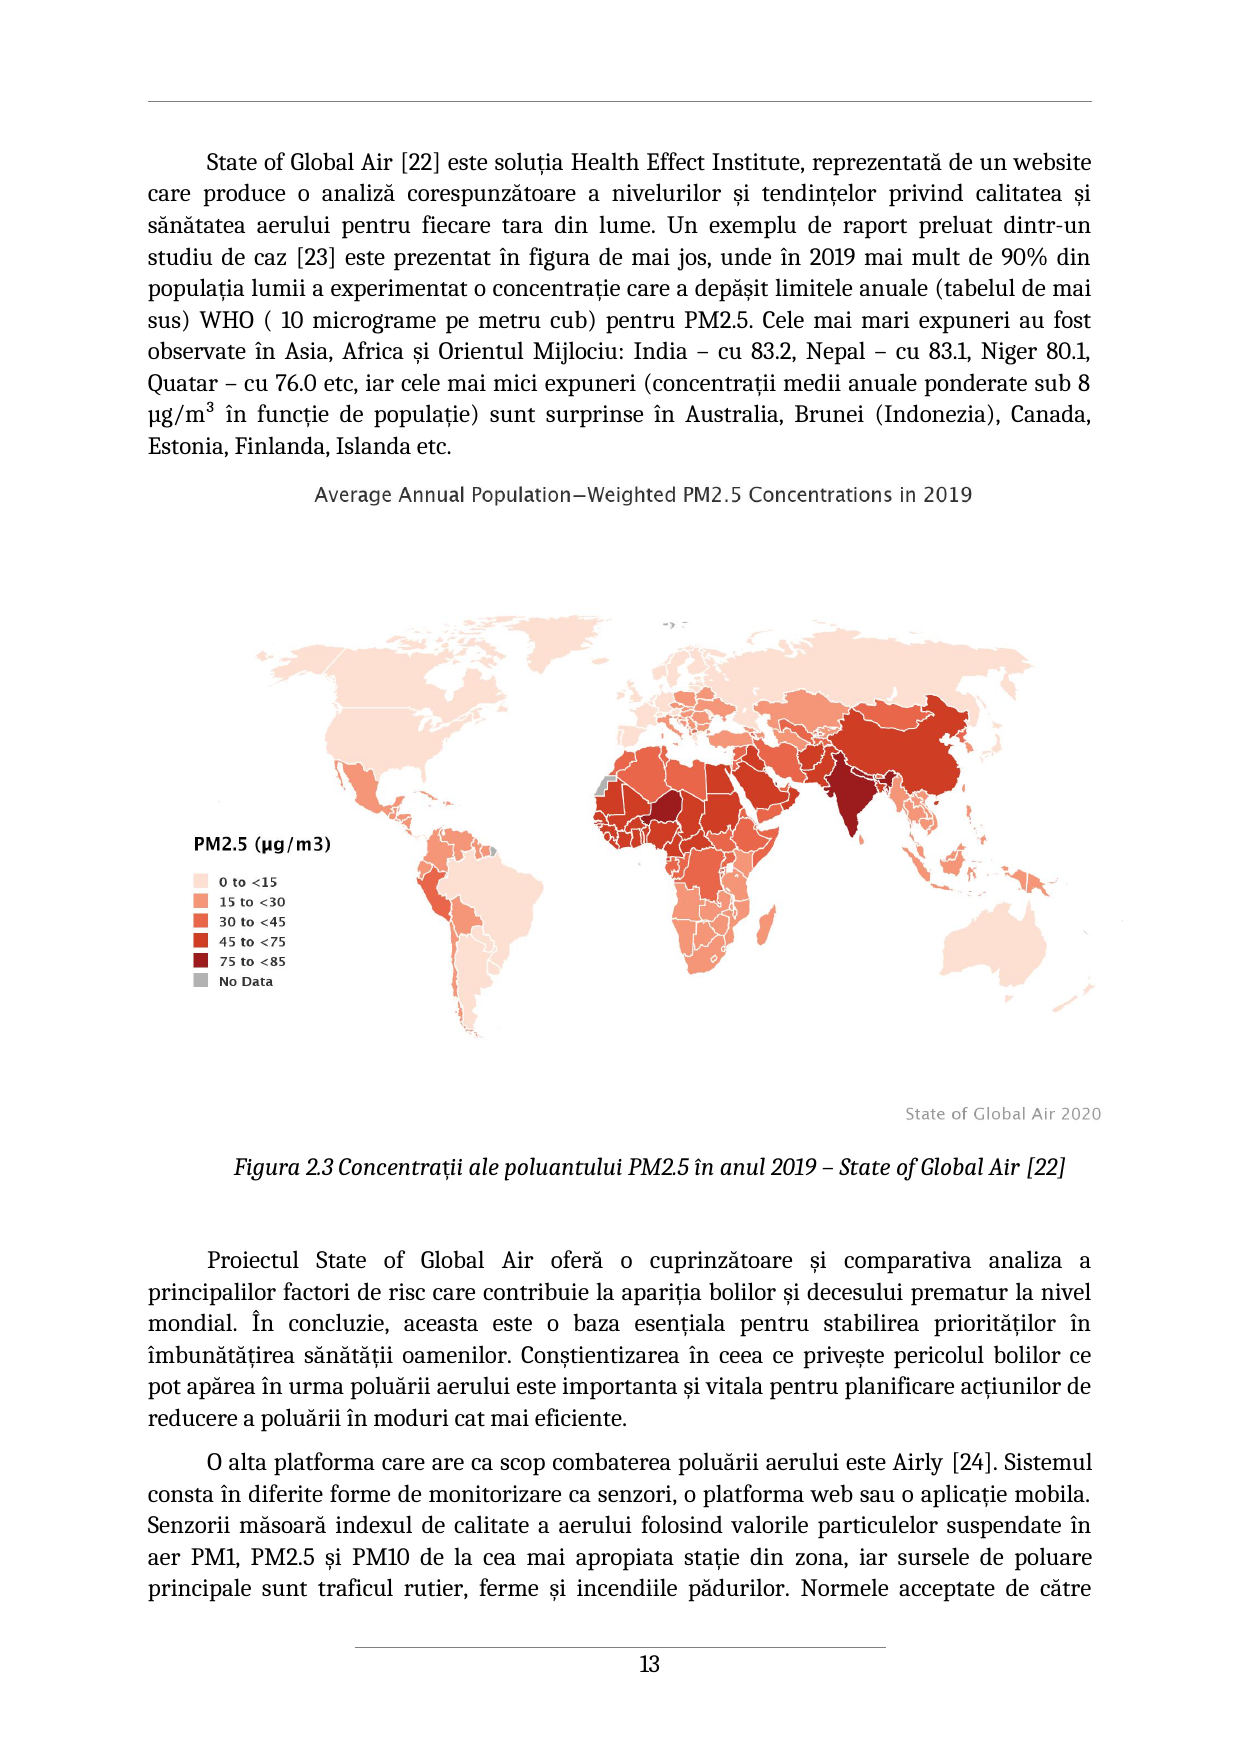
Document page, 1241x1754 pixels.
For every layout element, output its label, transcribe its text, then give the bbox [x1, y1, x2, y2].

text Figura 2.3 Concentrații ale poluantului PM2.5 în anul 2019 – State of Global Air [148, 1152, 1092, 1181]
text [148, 1448, 1092, 1603]
picture [147, 475, 1140, 1137]
text Proiectul State of Global Air oferă o cuprinzătoare și comparativa analiza a principalilor factori de risc care contribuie la apariția bolilor și decesului prematur la nivel mondial. În concluzie, aceasta este o baza esențiala pentru stabilirea priorităților în îmbunătățirea sănătății oamenilor. Conștientizarea în ceea ce privește pericolul bolilor ce pot apărea în urma poluării aerului este importanta și vitala pentru planificare acțiunilor de reducere a poluării în moduri cat mai eficiente. [148, 1246, 1092, 1433]
text State of Global Air este soluția Health Effect Institute, reprezentată de un website care produce o analiză corespunzătoare a nivelurilor și tendințelor privind calitatea și sănătatea aerului pentru fiecare tara din lume. Un exemplu de raport preluat dintr-un studiu de caz este prezentat în figura de mai jos, unde în 2019 mai mult de 90% din populația lumii a experimentat o concentrație care a depășit limitele anuale (tabelul de mai sus) WHO ( 10 micrograme pe metru cub) pentru PM2.5. Cele mai mari expuneri au fost observate în Asia, Africa și Orientul Mijlociu: India – cu 83.2, Nepal – cu 83.1, Niger 80.1, Quatar – cu 76.0 etc, iar cele mai mici expuneri (concentrații medii anuale ponderate sub 8 µg/m³ în funcție de populație) sunt surprinse în Australia, Brunei (Indonezia), Canada, Estonia, Finlanda, Islanda etc. [148, 148, 1092, 461]
